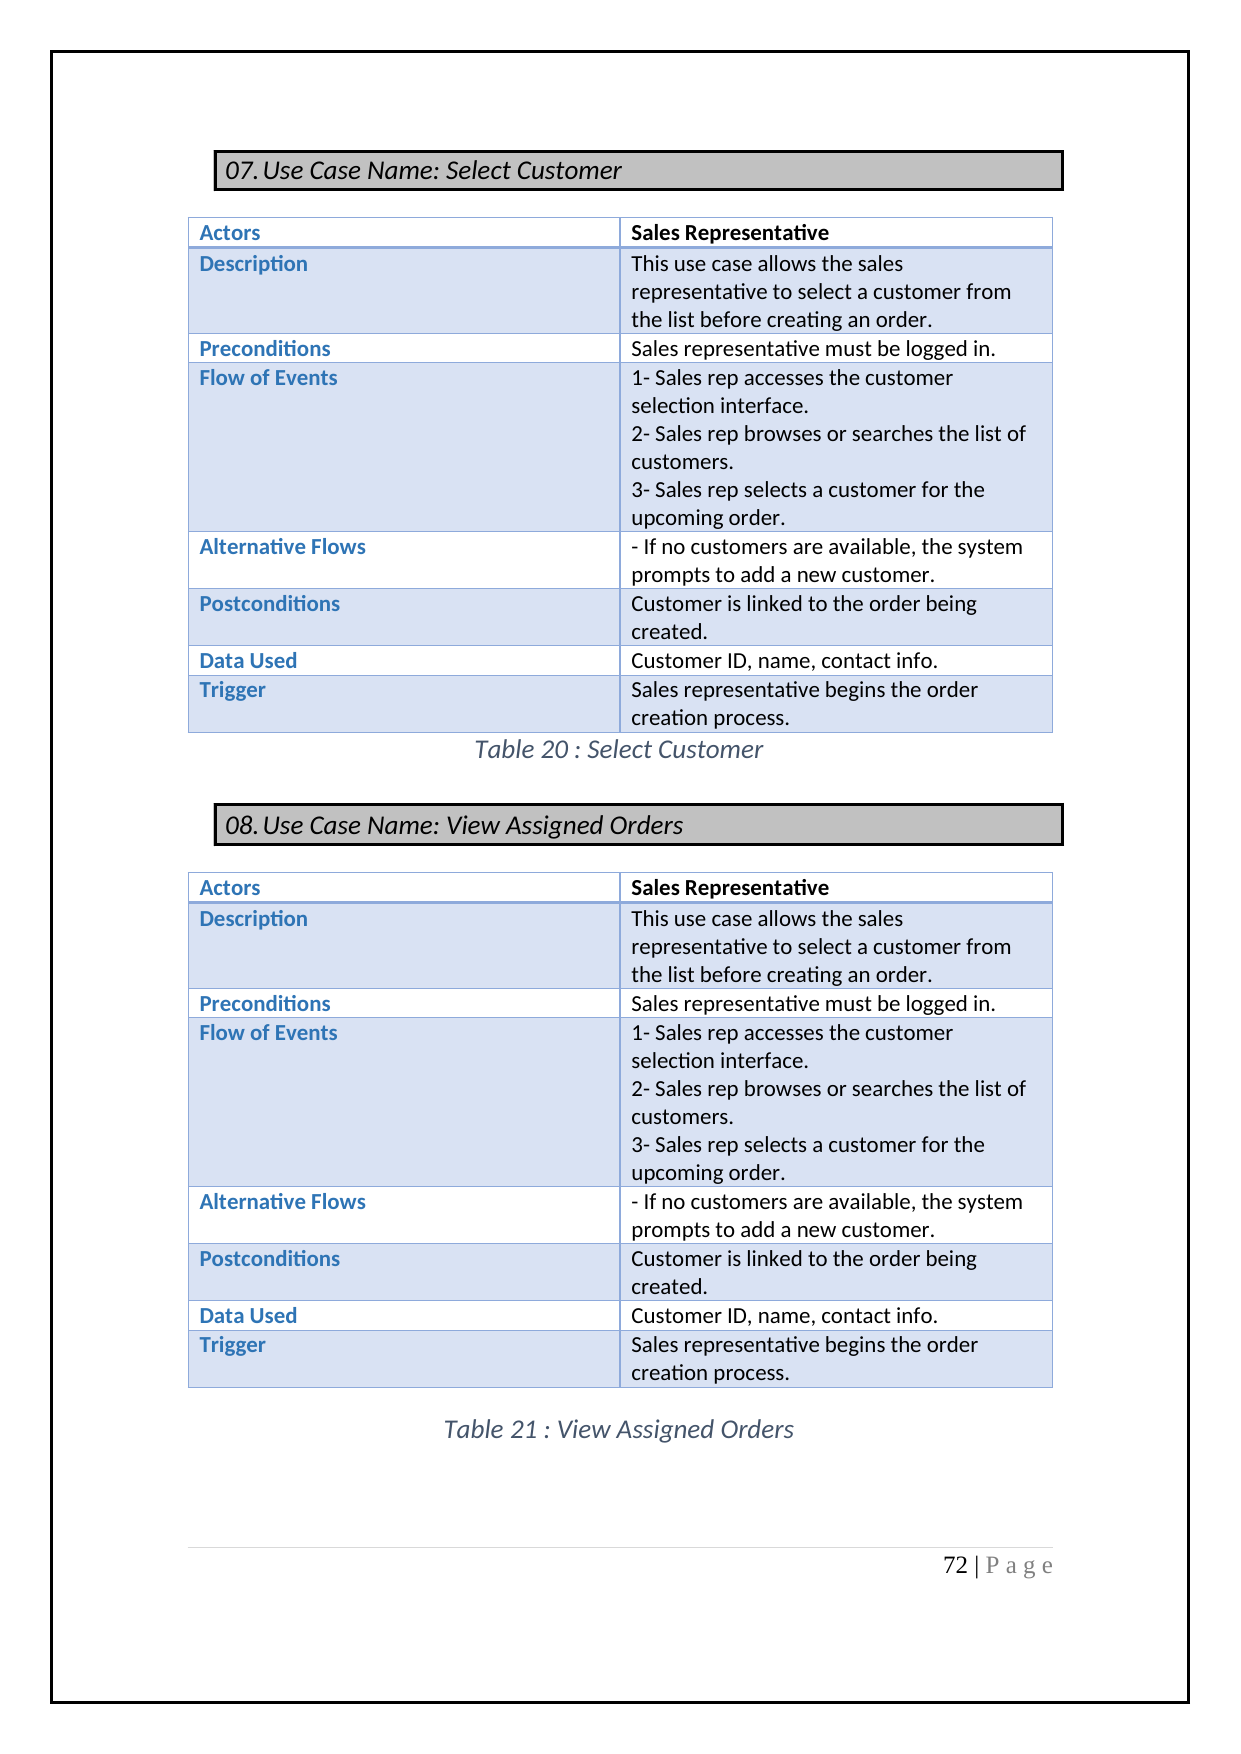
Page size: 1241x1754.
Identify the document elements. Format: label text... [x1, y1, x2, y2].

table_cell Flow of Events [189, 363, 619, 531]
table_header Sales Representative [621, 873, 1052, 901]
table_cell This use case allows the sales representative to select a customer from the list before creating an order. [621, 249, 1052, 333]
table_cell Alternative Flows [189, 1187, 619, 1243]
table_cell Sales representative begins the order creation process. [621, 1331, 1052, 1387]
table_cell Customer is linked to the order being created. [621, 589, 1052, 645]
table_cell Preconditions [189, 334, 619, 362]
text Table 21 : View Assigned Orders [187, 1413, 1053, 1446]
list Use Case Name: View Assigned Orders [217, 806, 1061, 843]
table_cell Customer ID, name, contact info. [621, 646, 1052, 674]
table_cell Customer ID, name, contact info. [621, 1301, 1052, 1329]
table_header Actors [189, 218, 619, 246]
table_header Sales Representative [621, 218, 1052, 246]
table_cell Trigger [189, 676, 619, 732]
table_cell Preconditions [189, 989, 619, 1017]
table_cell Customer is linked to the order being created. [621, 1244, 1052, 1300]
list Use Case Name: Select Customer [217, 153, 1061, 188]
table_cell Sales representative begins the order creation process. [621, 676, 1052, 732]
table_cell Postconditions [189, 1244, 619, 1300]
table_cell Trigger [189, 1331, 619, 1387]
table_cell This use case allows the sales representative to select a customer from the list before creating an order. [621, 904, 1052, 988]
table_cell Description [189, 249, 619, 333]
table_cell - If no customers are available, the system prompts to add a new customer. [621, 1187, 1052, 1243]
table_cell Description [189, 904, 619, 988]
table_cell Alternative Flows [189, 532, 619, 588]
table_cell Postconditions [189, 589, 619, 645]
table_cell Sales representative must be logged in. [621, 989, 1052, 1017]
table_header Actors [189, 873, 619, 901]
text Table 20 : Select Customer [187, 733, 1053, 766]
table_cell 1- Sales rep accesses the customer selection interface. 2- Sales rep browses or searches the list of customers. 3- Sales rep selects a customer for the upcoming order. [621, 363, 1052, 531]
table_cell Flow of Events [189, 1018, 619, 1186]
table_cell Sales representative must be logged in. [621, 334, 1052, 362]
table_cell 1- Sales rep accesses the customer selection interface. 2- Sales rep browses or searches the list of customers. 3- Sales rep selects a customer for the upcoming order. [621, 1018, 1052, 1186]
table_cell Data Used [189, 1301, 619, 1329]
table_cell - If no customers are available, the system prompts to add a new customer. [621, 532, 1052, 588]
table_cell Data Used [189, 646, 619, 674]
